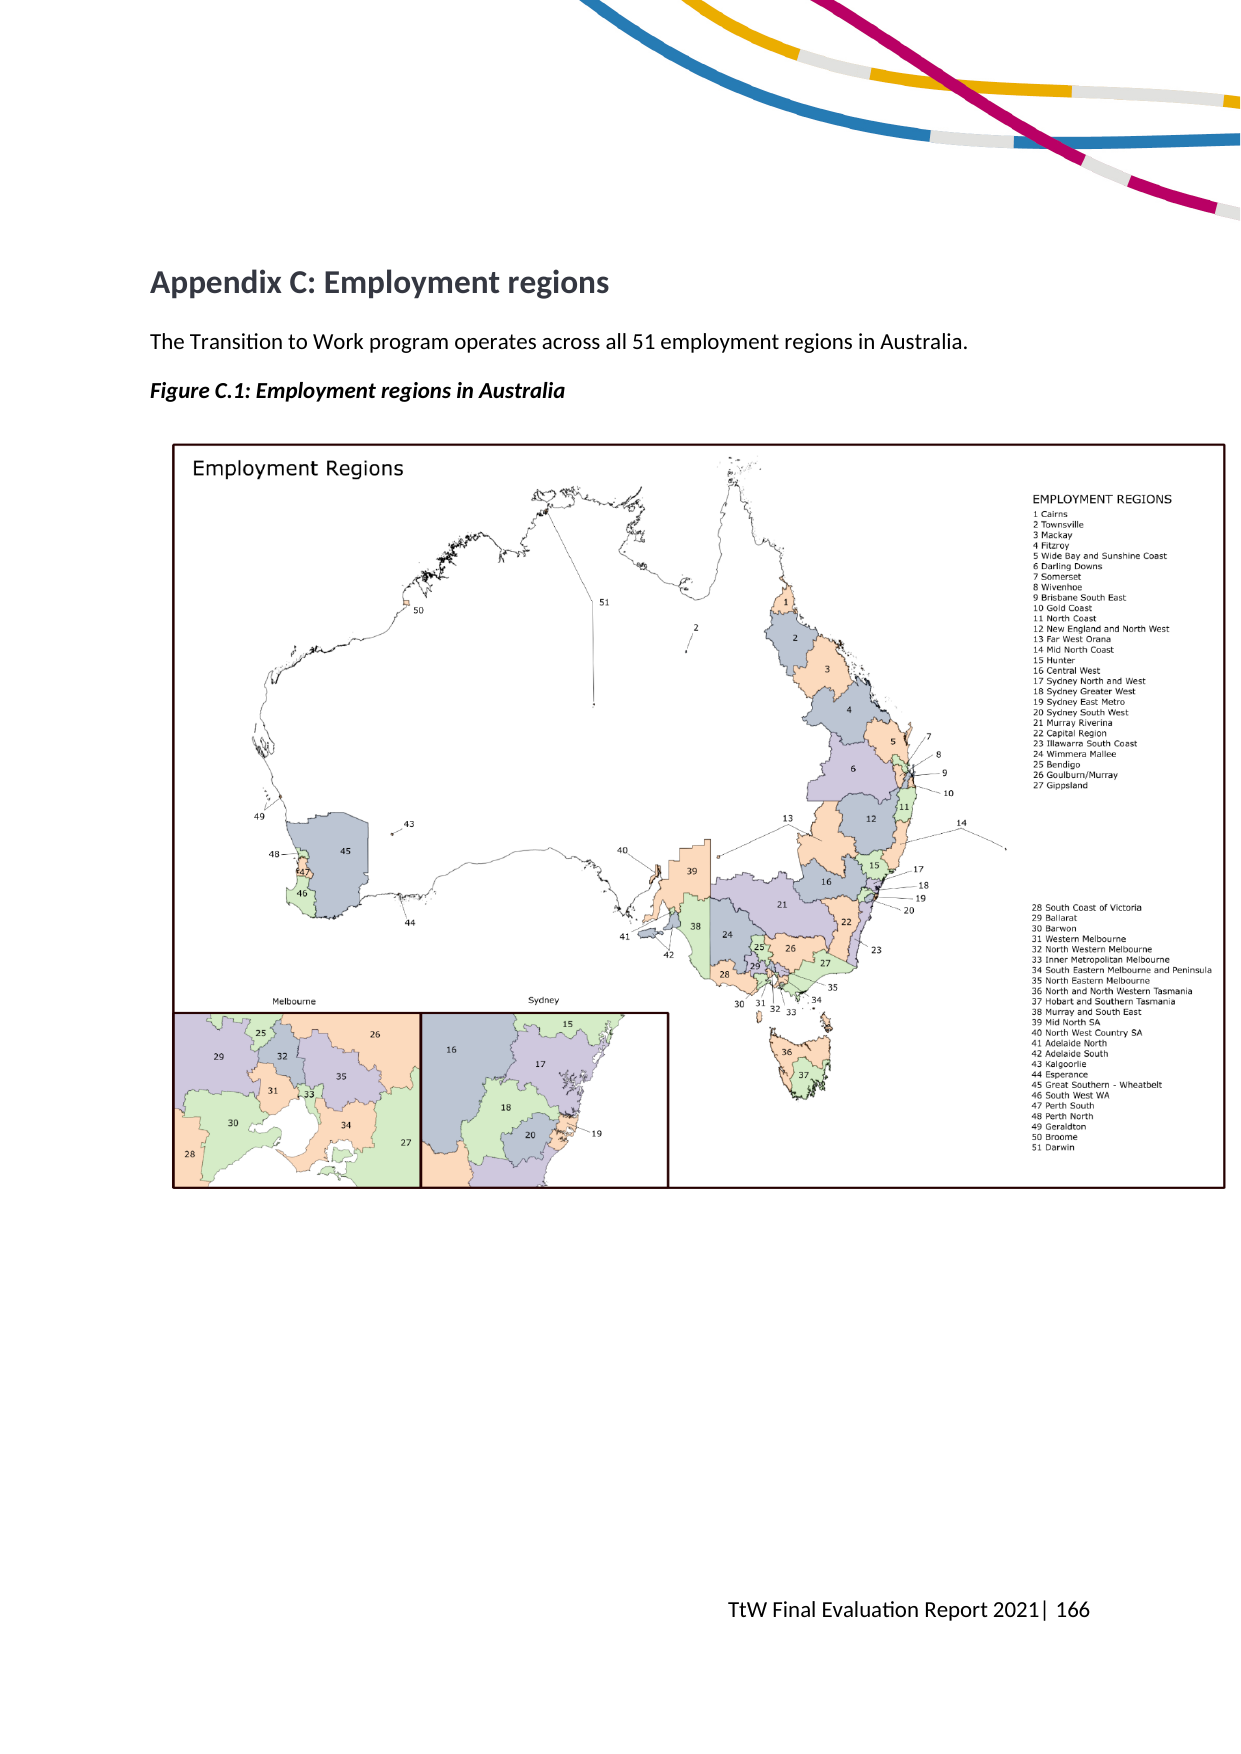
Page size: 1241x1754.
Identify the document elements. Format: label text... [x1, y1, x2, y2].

text The Transition to Work program operates across all 51 employment regions in Australia. [150, 327, 1090, 355]
picture [0, 0, 1241, 229]
text Figure C.1: Employment regions in Australia [150, 376, 1090, 404]
picture [150, 428, 1241, 1204]
subtitle Appendix C: Employment regions [150, 261, 1090, 302]
